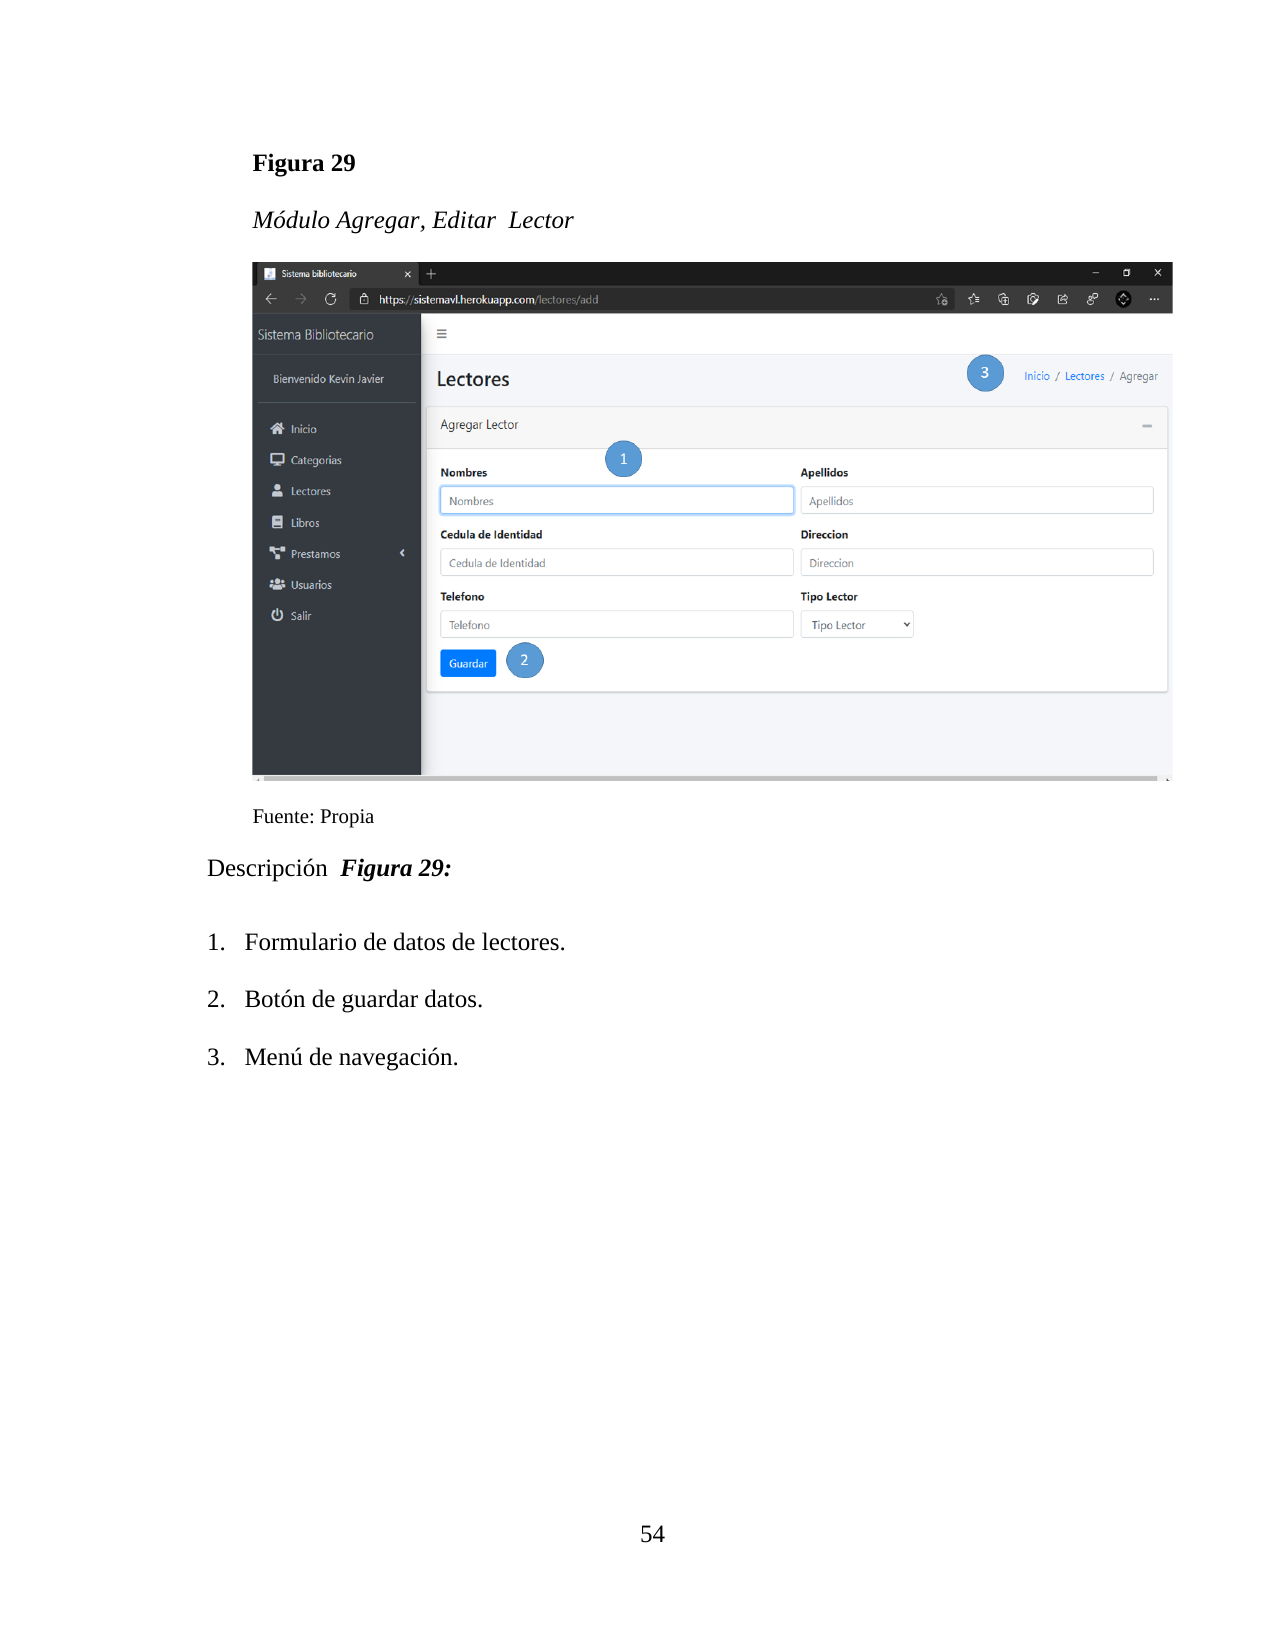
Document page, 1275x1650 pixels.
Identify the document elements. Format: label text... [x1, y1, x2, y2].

text Fuente: Propia [252, 804, 1098, 828]
list Menú de navegación. [207, 1042, 1098, 1071]
list Formulario de datos de lectores. [207, 927, 1098, 956]
list Botón de guardar datos. [207, 984, 1098, 1013]
picture [252, 262, 1173, 781]
